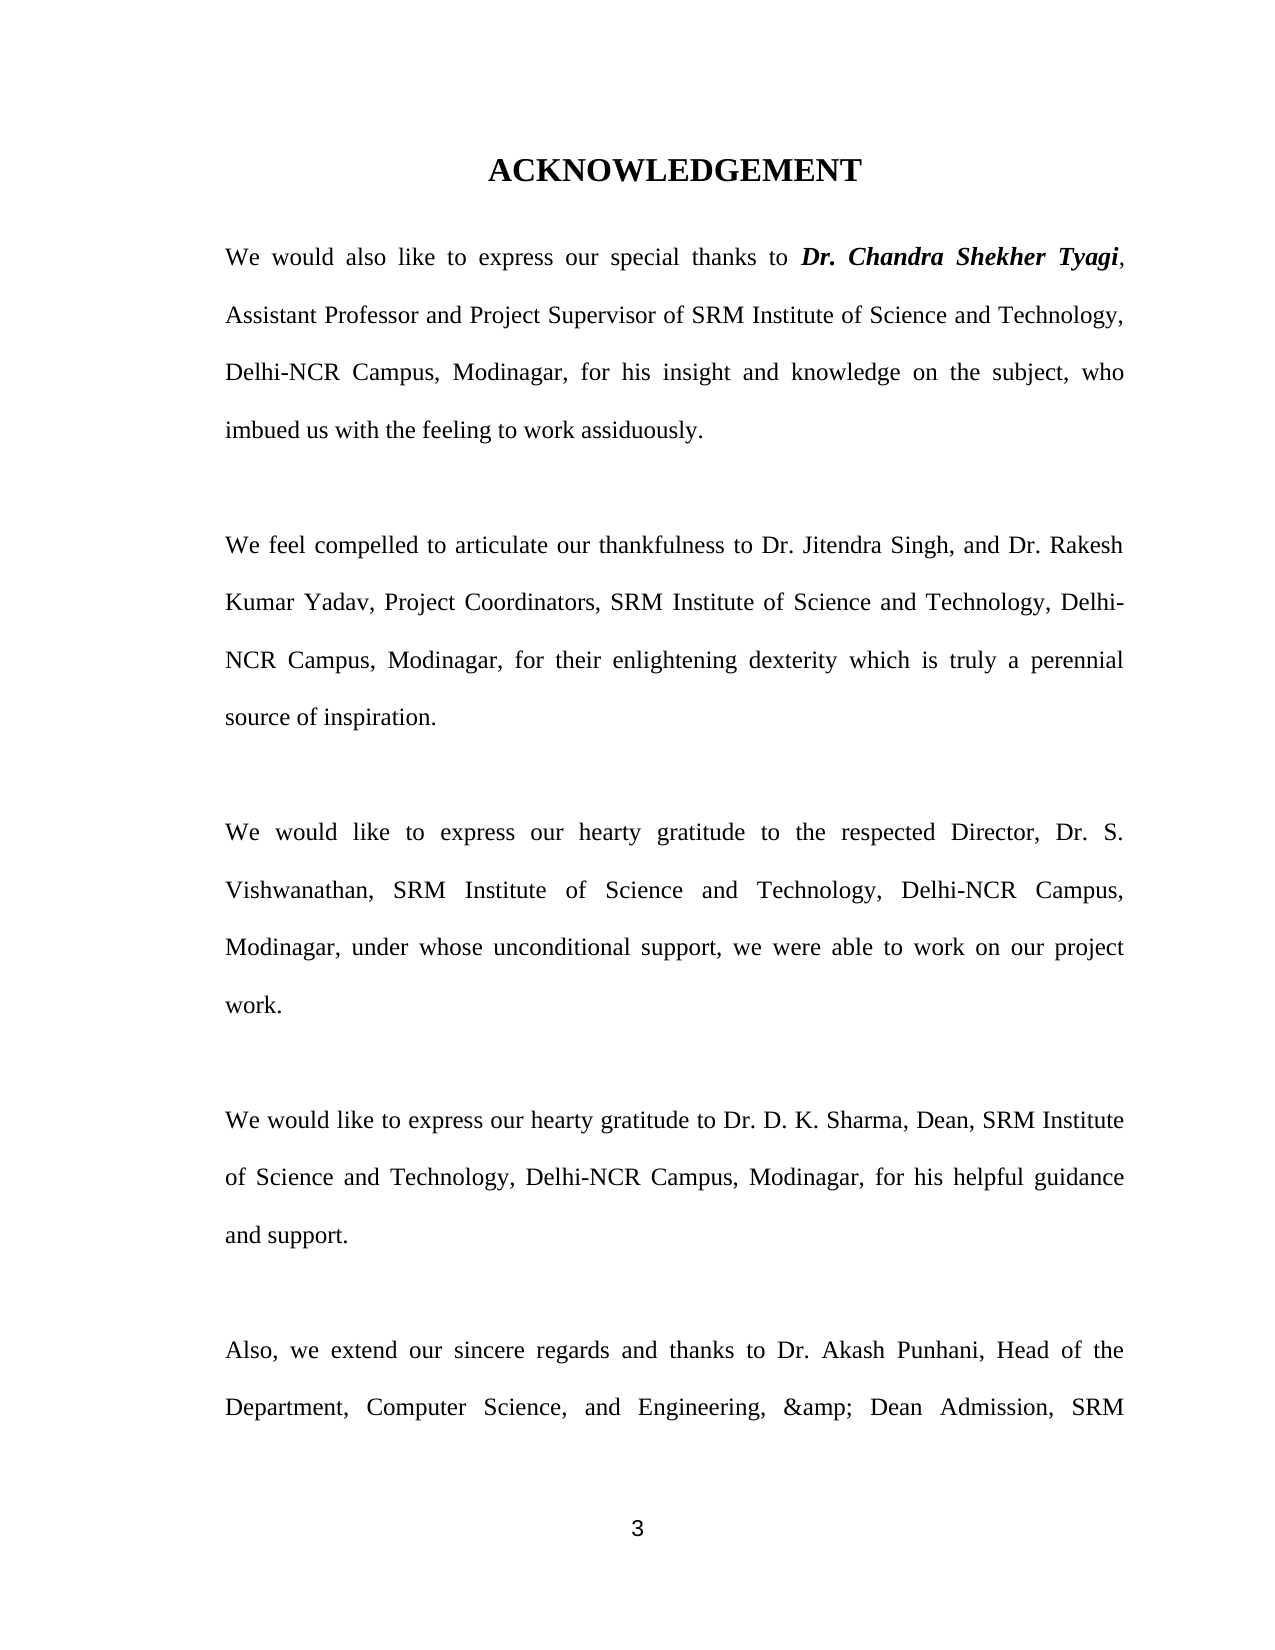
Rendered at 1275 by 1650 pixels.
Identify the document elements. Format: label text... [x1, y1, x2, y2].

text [225, 1335, 1125, 1421]
text We would like to express our hearty gratitude to the respected Director, Dr. S. Vishwanathan, SRM Institute of Science and Technology, Delhi-NCR Campus, Modinagar, under whose unconditional support, we were able to work on our project work. [225, 817, 1125, 1018]
text ACKNOWLEDGEMENT [225, 150, 1125, 188]
text We would also like to express our special thanks to Dr. Chandra Shekher Tyagi, Assistant Professor and Project Supervisor of SRM Institute of Science and Technology, Delhi-NCR Campus, Modinagar, for his insight and knowledge on the subject, who imbued us with the feeling to work assiduously. [225, 241, 1125, 443]
text We feel compelled to articulate our thankfulness to Dr. Jitendra Singh, and Dr. Rakesh Kumar Yadav, Project Coordinators, SRM Institute of Science and Technology, Delhi-NCR Campus, Modinagar, for their enlightening dexterity which is truly a perennial source of inspiration. [225, 530, 1125, 731]
text We would like to express our hearty gratitude to Dr. D. K. Sharma, Dean, SRM Institute of Science and Technology, Delhi-NCR Campus, Modinagar, for his helpful guidance and support. [225, 1105, 1125, 1248]
